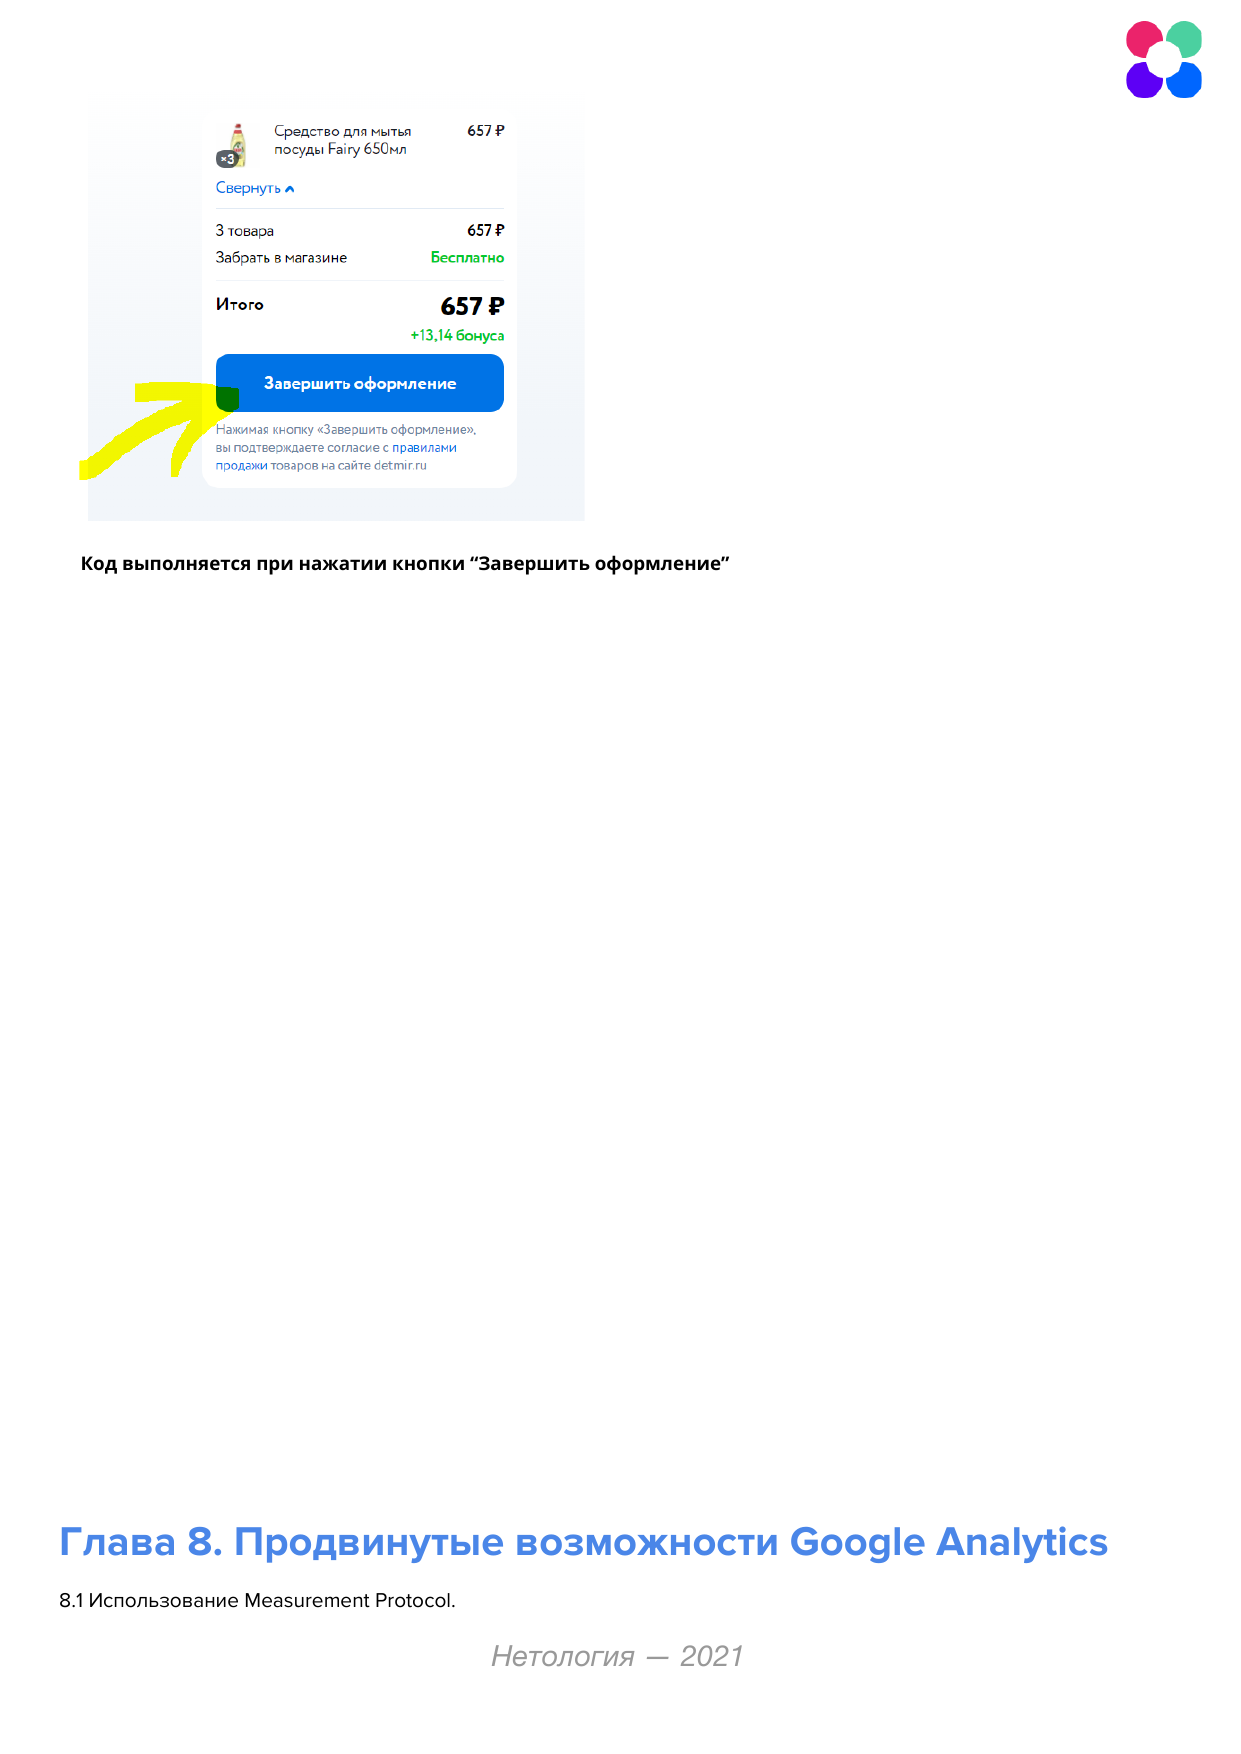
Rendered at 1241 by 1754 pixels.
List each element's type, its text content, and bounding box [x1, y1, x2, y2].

subtitle Глава 8. Продвинутые возможности Google Analytics [59, 1517, 1181, 1567]
text 8.1 Использование Measurement Protocol. [59, 1588, 1181, 1613]
picture [79, 91, 585, 521]
picture [1126, 21, 1202, 98]
